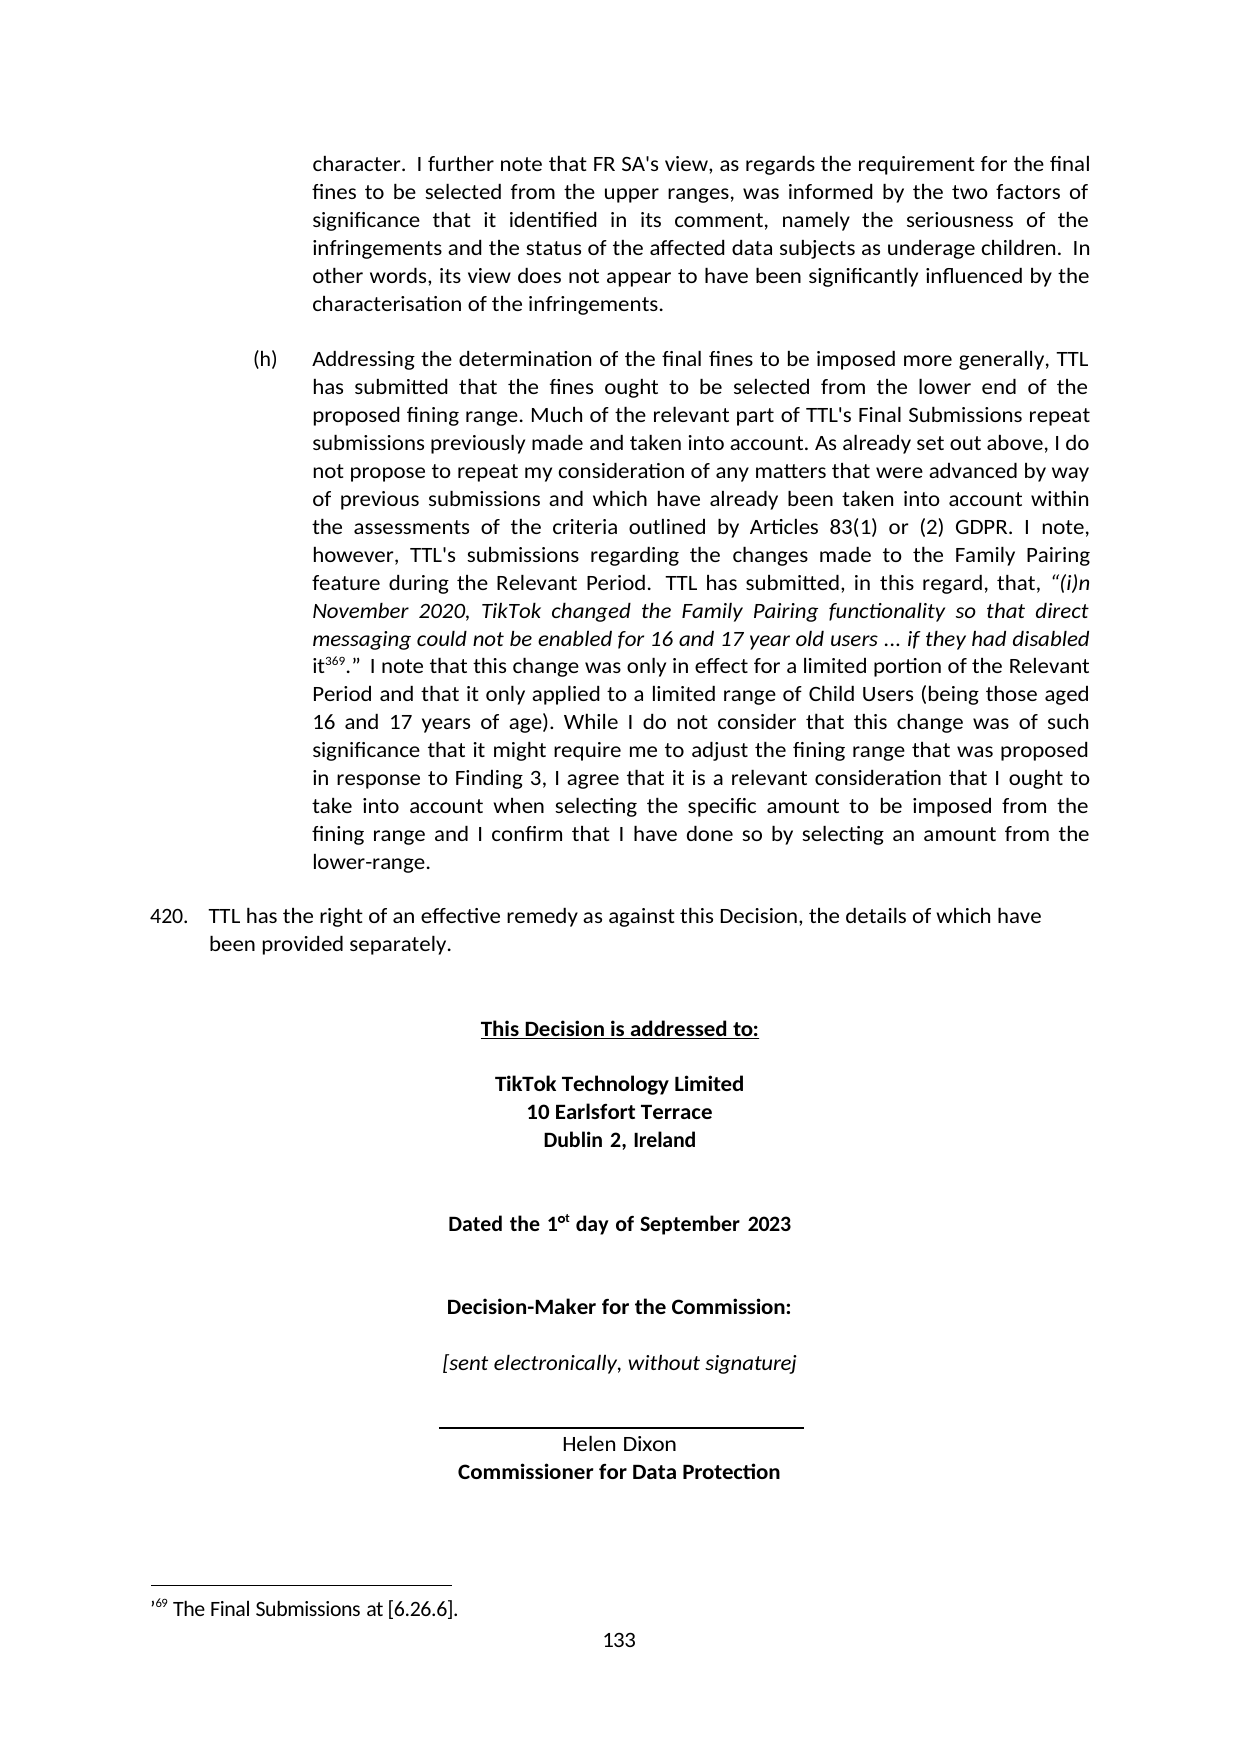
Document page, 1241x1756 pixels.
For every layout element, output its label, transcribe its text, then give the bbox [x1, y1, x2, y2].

text Helen Dixon [134, 1430, 1105, 1457]
text TikTok Technology Limited 10 Earlsfort Terrace [485, 1070, 753, 1125]
text This Decision is addressed to: [309, 1015, 931, 1042]
text [sent electronically, without signaturej [308, 1349, 931, 1376]
text ’69 The Final Submissions at [6.26.6]. [150, 1595, 1152, 1622]
text Commissioner for Data Protection [133, 1458, 1105, 1485]
text Dated the 1°t day of September 2023 [308, 1210, 931, 1237]
text character. I further note that FR SA's view, as regards the requirement for the final fines to be selected from the upper ranges, was informed by the two factors of significance that it identified in its comment, namely the seriousness of the infringements and the status of the affected data subjects as underage children. In other words, its view does not appear to have been significantly influenced by the characterisation of the infringements. [312, 150, 1091, 317]
list TTL has the right of an effective remedy as against this Decision, the details of which have been provided separately. [150, 903, 1090, 957]
text Dublin 2, Ireland [309, 1126, 931, 1152]
text Decision-Maker for the Commission: [308, 1293, 931, 1320]
list Addressing the determination of the final fines to be imposed more generally, TTL has submitted that the fines ought to be selected from the lower end of the proposed fining range. Much of the relevant part of TTL's Final Submissions repeat submissions previously made and taken into account. As already set out above, I do not propose to repeat my consideration of any matters that were advanced by way of previous submissions and which have already been taken into account within the assessments of the criteria outlined by Articles 83(1) or (2) GDPR. I note, however, TTL's submissions regarding the changes made to the Family Pairing feature during the Relevant Period. TTL has submitted, in this regard, that, “(i)n November 2020, TikTok changed the Family Pairing functionality so that direct messaging could not be enabled for 16 and 17 year old users ... if they had disabled it369.” I note that this change was only in effect for a limited portion of the Relevant Period and that it only applied to a limited range of Child Users (being those aged 16 and 17 years of age). While I do not consider that this change was of such significance that it might require me to adjust the fining range that was proposed in response to Finding 3, I agree that it is a relevant consideration that I ought to take into account when selecting the specific amount to be imposed from the fining range and I confirm that I have done so by selecting an amount from the lower-range. [253, 346, 1090, 875]
